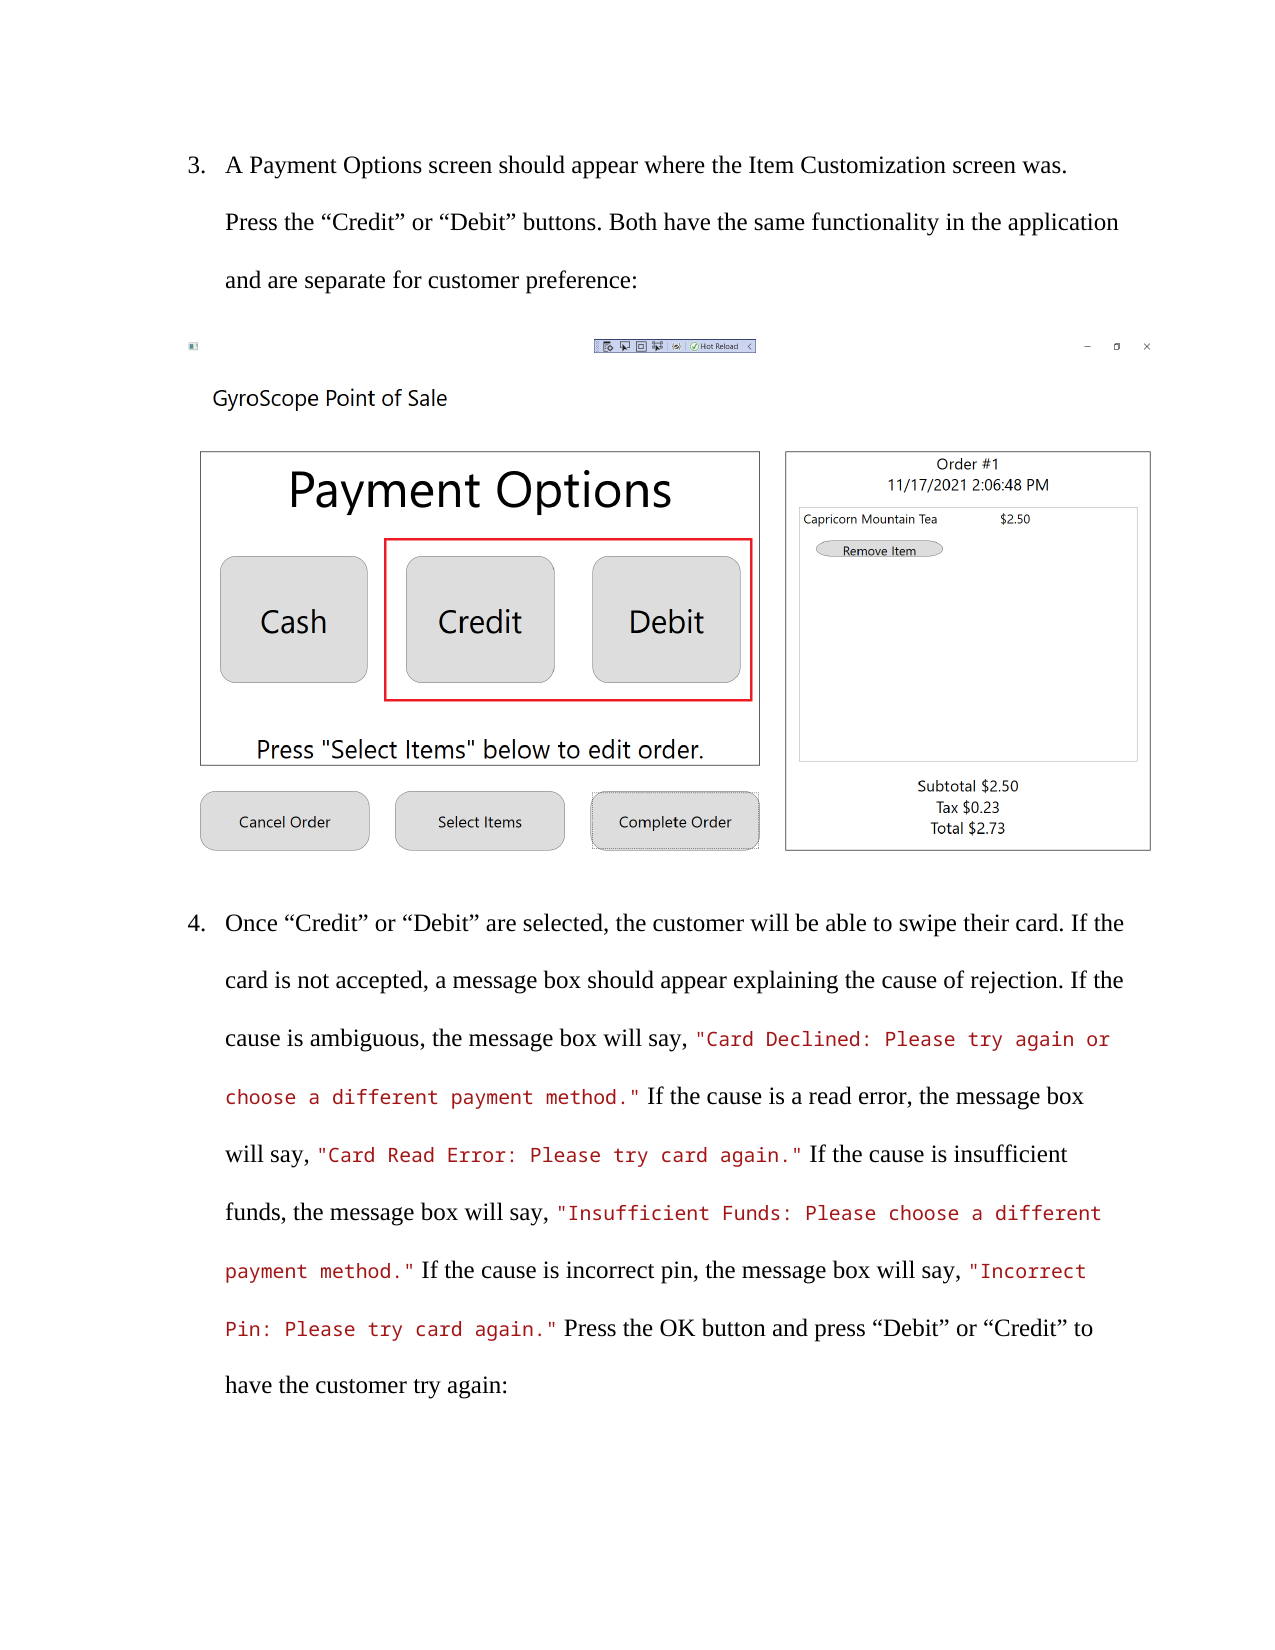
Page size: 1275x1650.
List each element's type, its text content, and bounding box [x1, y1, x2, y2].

picture [187, 339, 1163, 863]
list A Payment Options screen should appear where the Item Customization screen was. Press the “Credit” or “Debit” buttons. Both have the same functionality in the application and are separate for customer preference: [187, 150, 1125, 294]
list Once “Credit” or “Debit” are selected, the customer will be able to swipe their card. If the card is not accepted, a message box should appear explaining the cause of rejection. If the cause is ambiguous, the message box will say, "Card Declined: Please try again or choose a different payment method." If the cause is a read error, the message box will say, "Card Read Error: Please try card again." If the cause is insufficient funds, the message box will say, "Insufficient Funds: Please choose a different payment method." If the cause is incorrect pin, the message box will say, "Incorrect Pin: Please try card again." Press the OK button and press “Debit” or “Credit” to have the customer try again: [187, 908, 1125, 1399]
